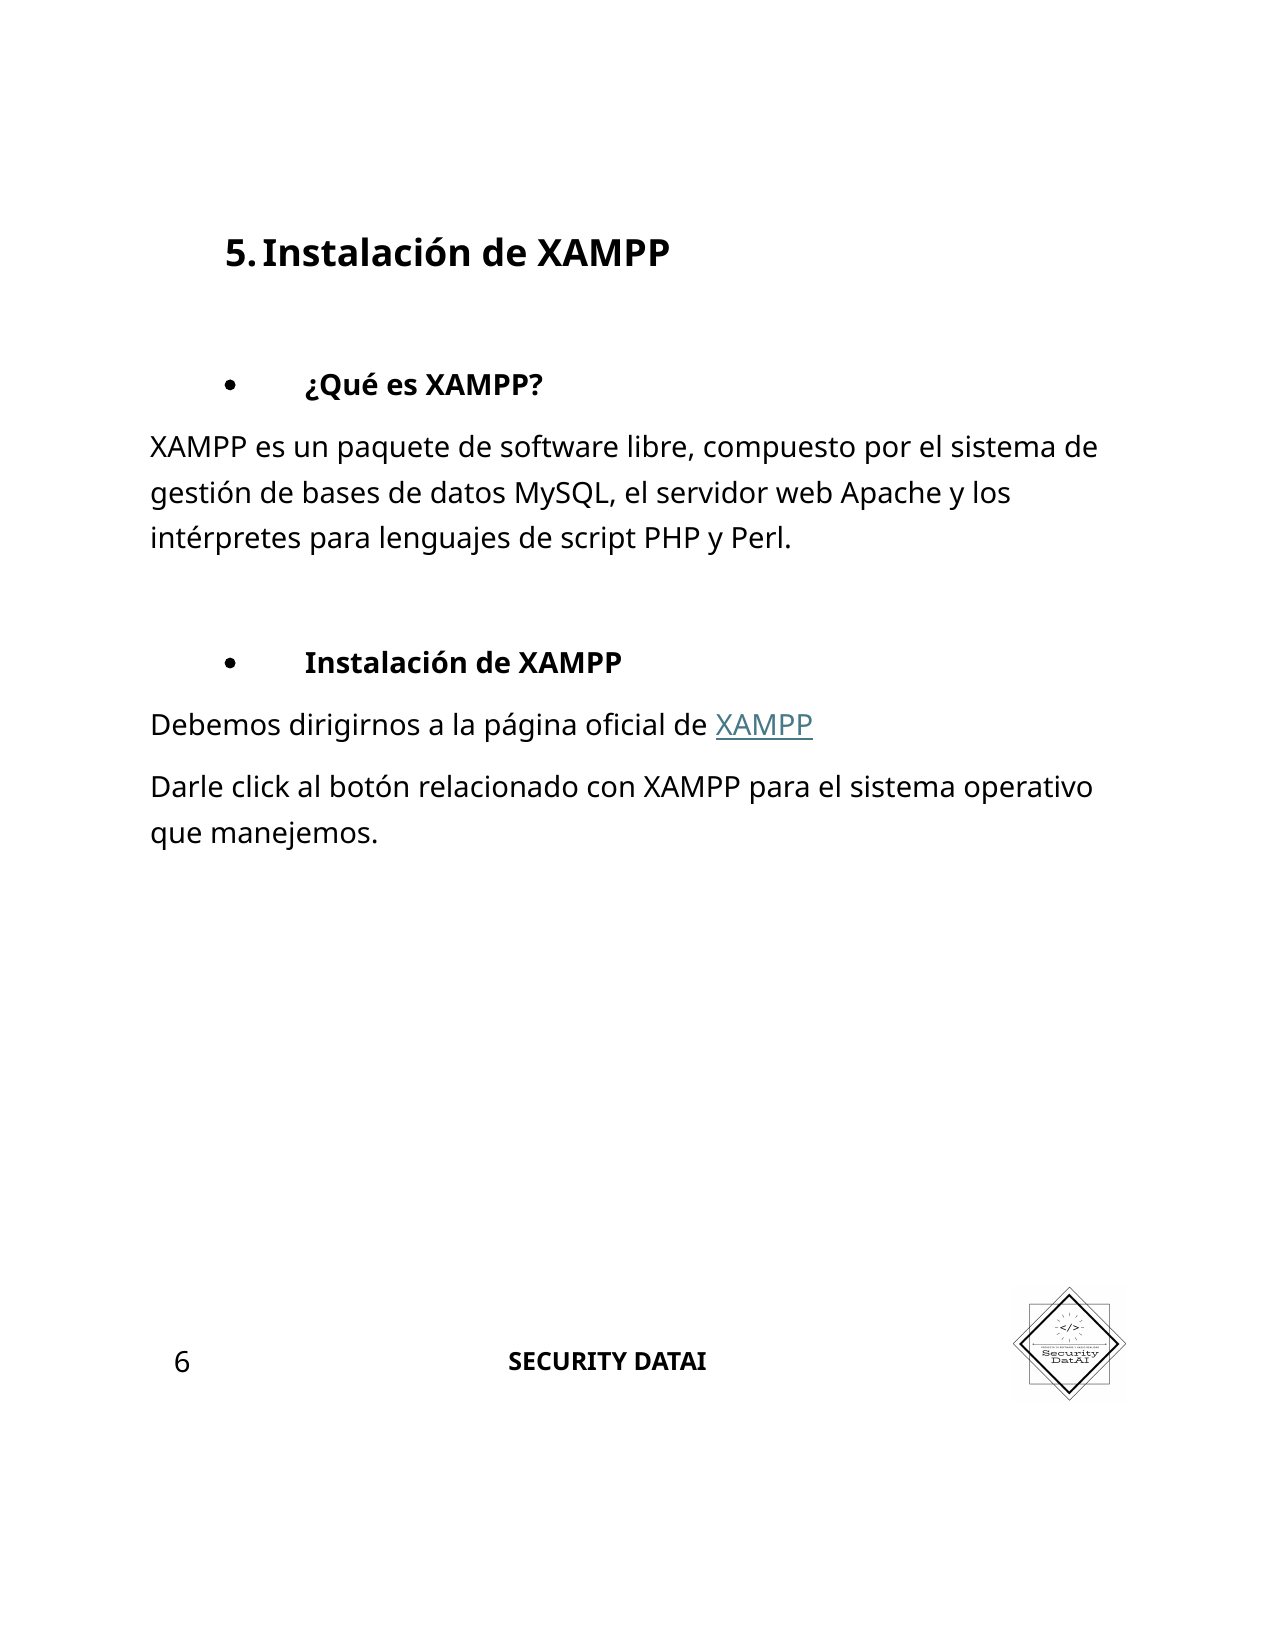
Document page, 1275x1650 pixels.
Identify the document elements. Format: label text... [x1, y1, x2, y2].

list Instalación de XAMPP [225, 642, 1125, 682]
subtitle Instalación de XAMPP [225, 226, 1125, 277]
text Debemos dirigirnos a la página oficial de XAMPP [150, 704, 1125, 744]
text Darle click al botón relacionado con XAMPP para el sistema operativo que manejemos. [150, 767, 1125, 852]
list ¿Qué es XAMPP? [225, 364, 1125, 404]
text XAMPP es un paquete de software libre, compuesto por el sistema de gestión de bases de datos MySQL, el servidor web Apache y los intérpretes para lenguajes de script PHP y Perl. [150, 426, 1125, 557]
